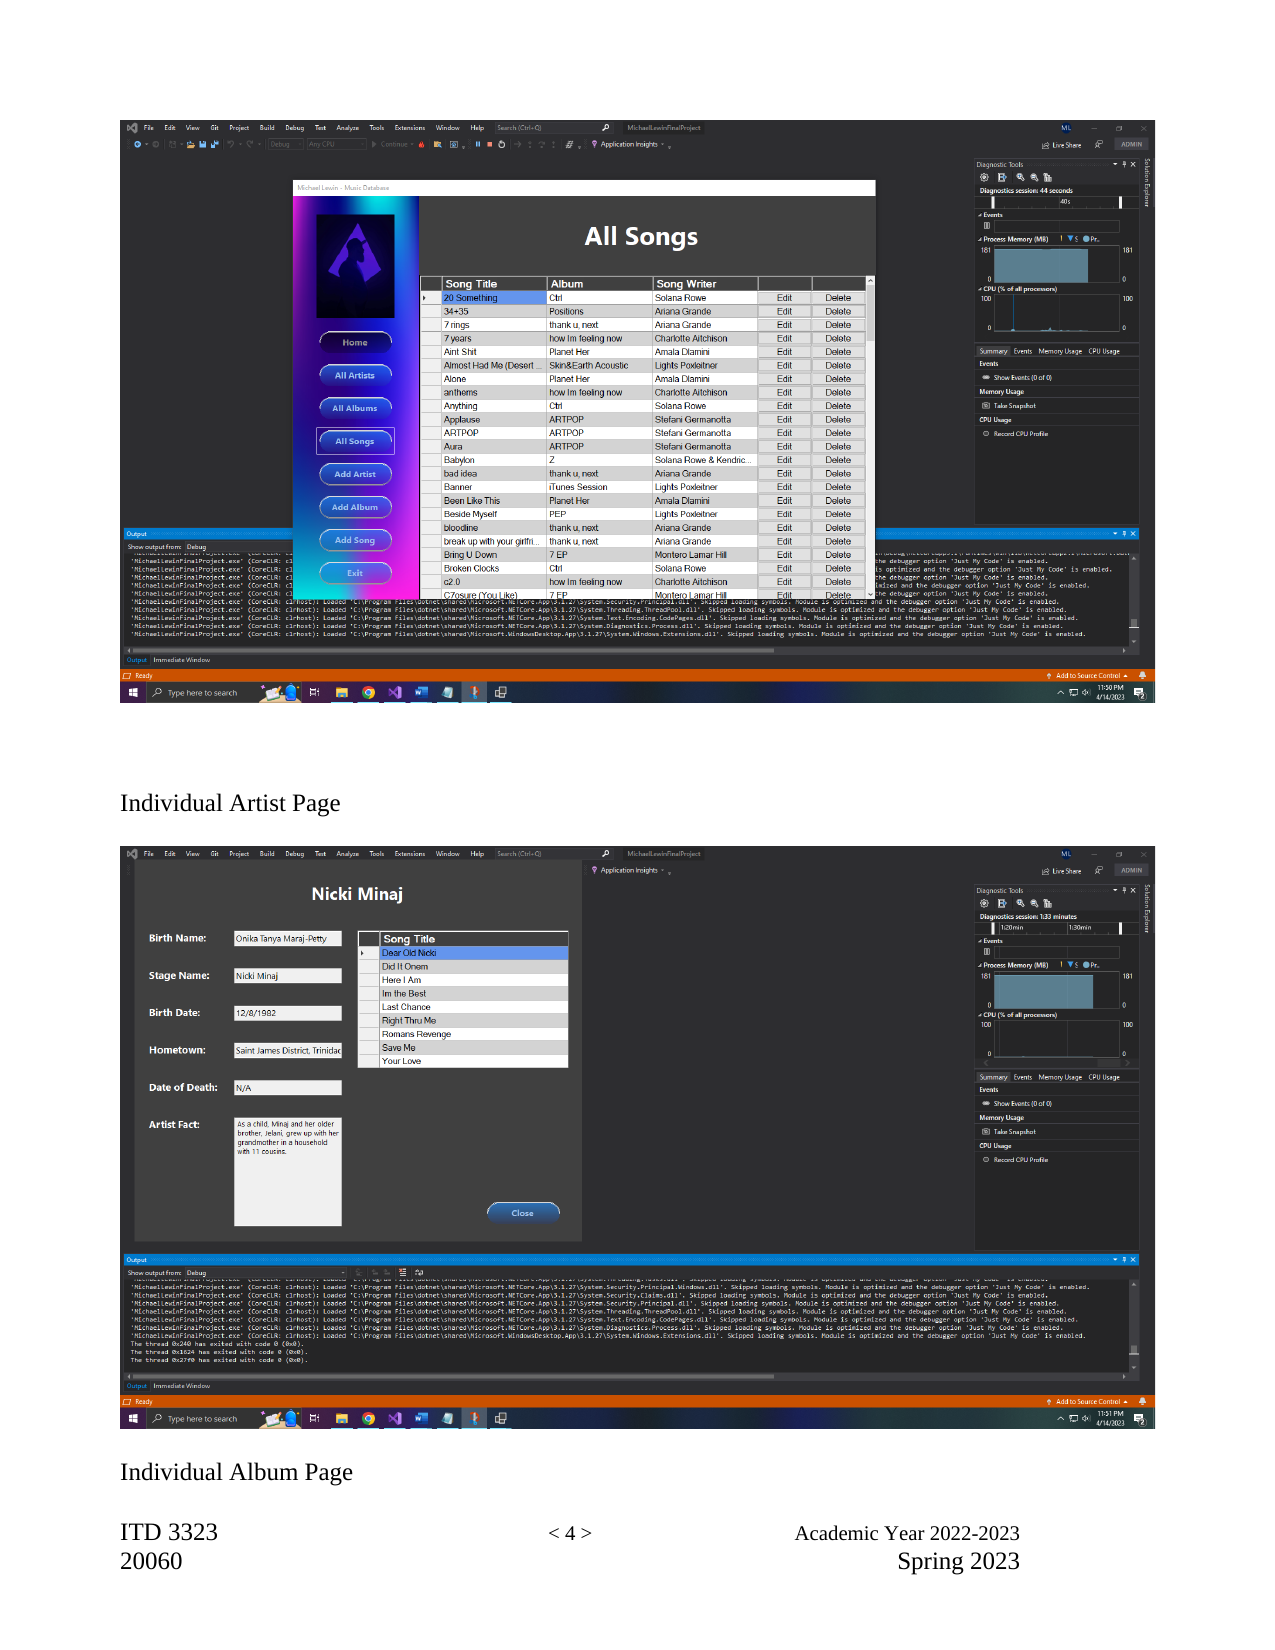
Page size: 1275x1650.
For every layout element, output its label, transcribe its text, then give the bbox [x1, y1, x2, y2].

text Individual Album Page [120, 1457, 1155, 1486]
picture [120, 846, 1155, 1429]
picture [120, 120, 1155, 703]
text Individual Artist Page [120, 788, 1155, 817]
